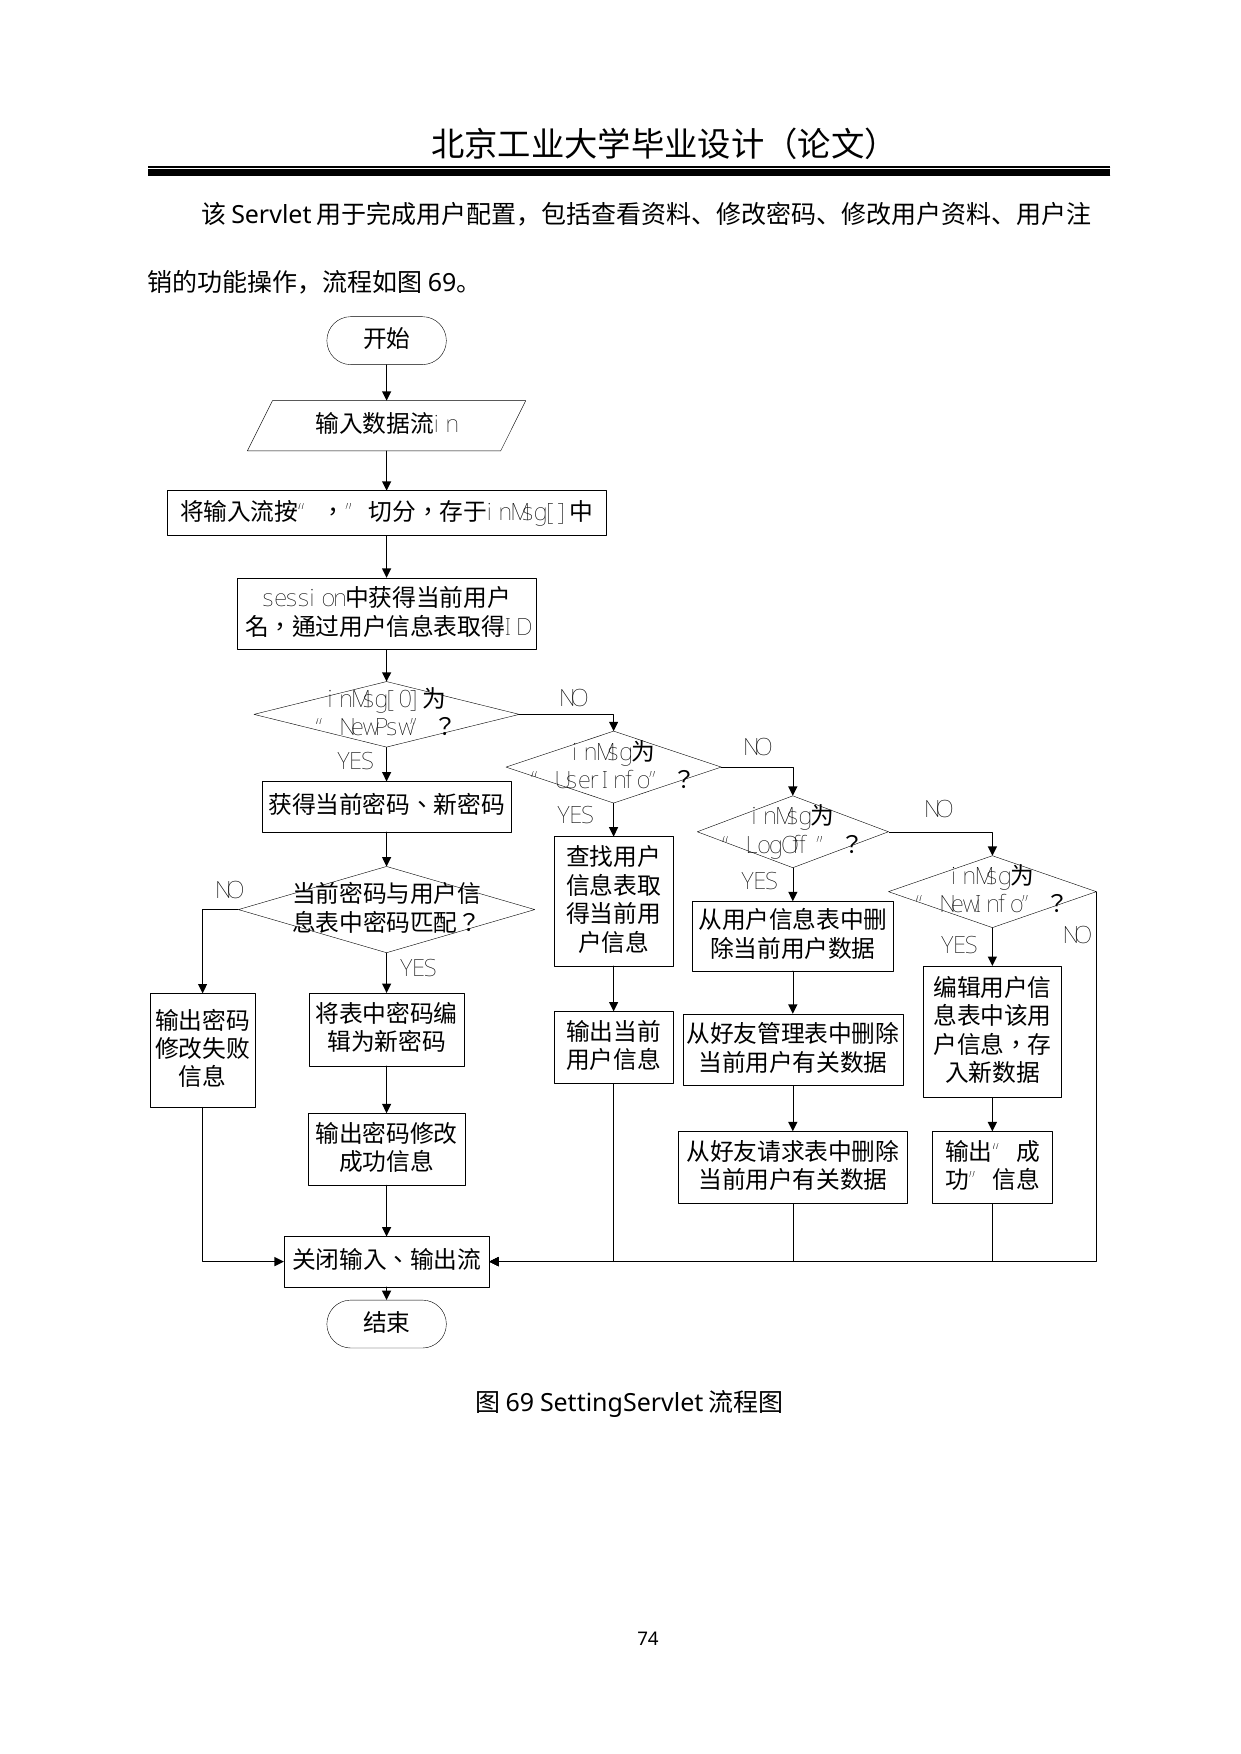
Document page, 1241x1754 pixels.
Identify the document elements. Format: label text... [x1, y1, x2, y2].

text 该Servlet用于完成用户配置，包括查看资料、修改密码、修改用户资料、用户注销的功能操作，流程如图69。 [148, 178, 1110, 314]
